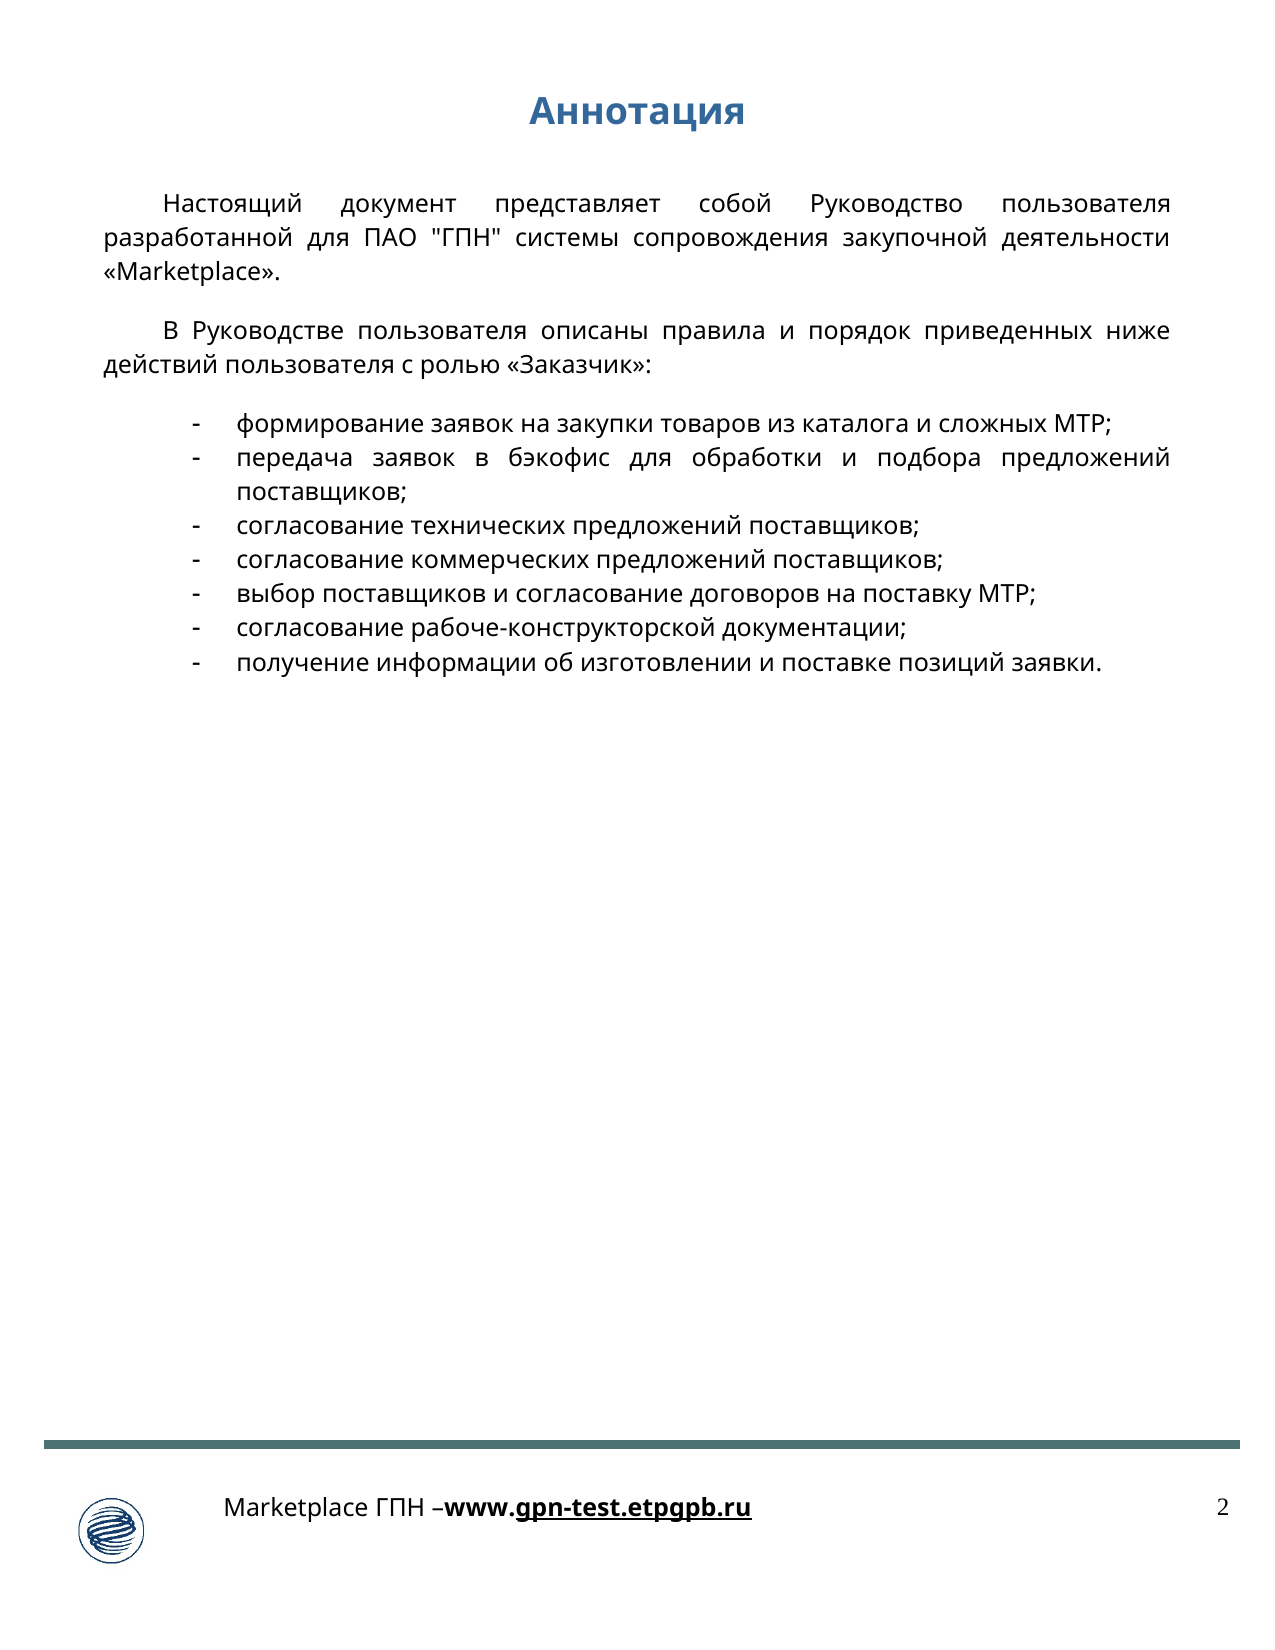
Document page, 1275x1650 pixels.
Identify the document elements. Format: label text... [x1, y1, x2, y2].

text В Руководстве пользователя описаны правила и порядок приведенных ниже действий пользователя с ролью «Заказчик»: [103, 313, 1172, 381]
text согласование коммерческих предложений поставщиков; [192, 542, 1172, 576]
picture [69, 1489, 153, 1572]
text согласование рабоче-конструкторской документации; [192, 610, 1172, 644]
text Аннотация [103, 84, 1172, 135]
text формирование заявок на закупки товаров из каталога и сложных МТР; [192, 406, 1172, 440]
text выбор поставщиков и согласование договоров на поставку МТР; [192, 576, 1172, 610]
text передача заявок в бэкофис для обработки и подбора предложений поставщиков; [192, 440, 1172, 508]
text согласование технических предложений поставщиков; [192, 508, 1172, 542]
text Настоящий документ представляет собой Руководство пользователя разработанной для ПАО "ГПН" системы сопровождения закупочной деятельности «Marketplace». [103, 185, 1172, 288]
text получение информации об изготовлении и поставке позиций заявки. [192, 644, 1172, 678]
